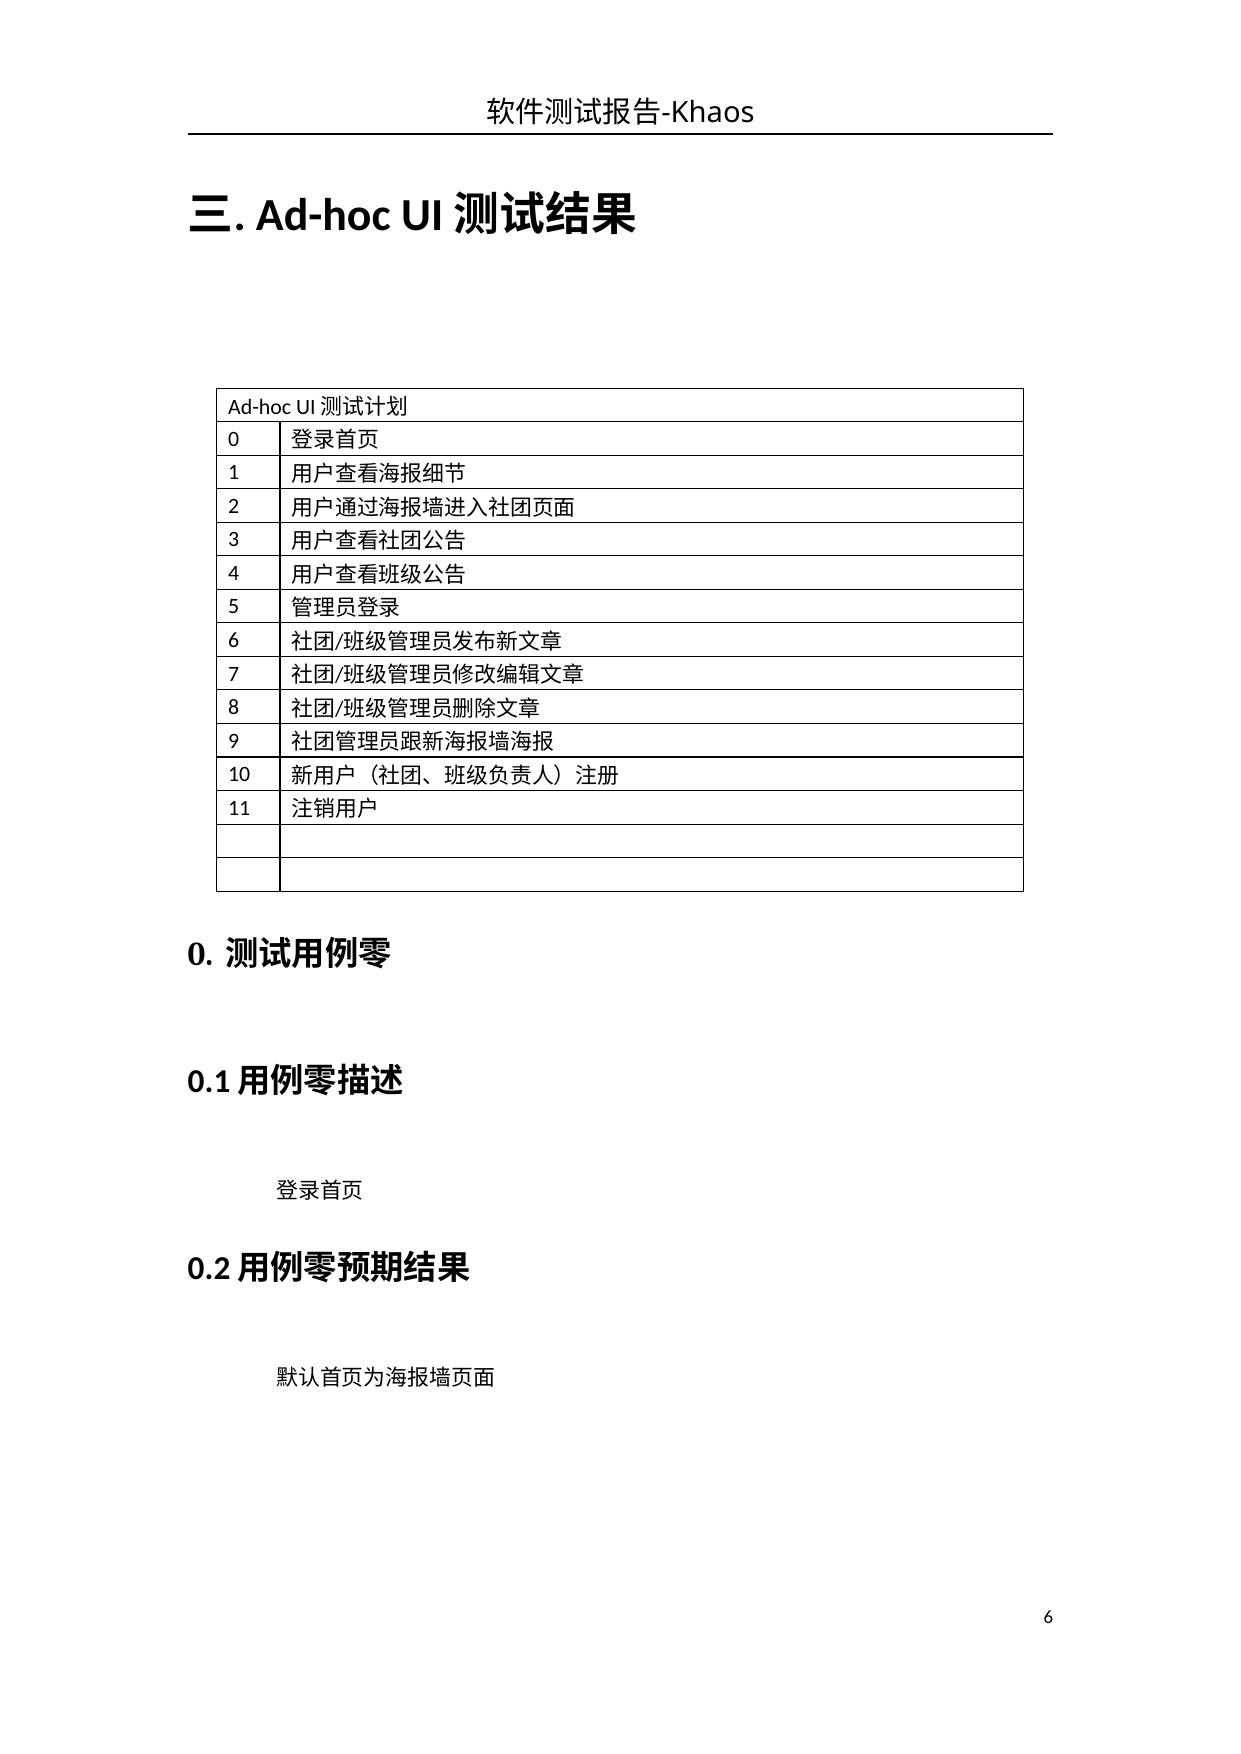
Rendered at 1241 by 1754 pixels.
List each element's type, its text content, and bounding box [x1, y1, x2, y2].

table_cell 11 [217, 791, 279, 823]
table_cell 社团/班级管理员删除文章 [281, 690, 1023, 723]
table_cell 8 [217, 690, 279, 723]
table_cell 用户通过海报墙进入社团页面 [281, 489, 1023, 522]
table_header Ad-hoc UI 测试计划 [217, 389, 1023, 421]
table_cell 6 [217, 623, 279, 656]
subtitle 测试用例零 [187, 919, 1053, 984]
table_cell 5 [217, 590, 279, 622]
table_cell 3 [217, 523, 279, 555]
table_cell 社团/班级管理员修改编辑文章 [281, 657, 1023, 689]
table_cell 社团管理员跟新海报墙海报 [281, 724, 1023, 756]
table_cell 用户查看海报细节 [281, 456, 1023, 488]
table_cell 1 [217, 456, 279, 488]
subtitle 三. Ad-hoc UI 测试结果 [187, 162, 1053, 259]
table_cell 用户查看班级公告 [281, 556, 1023, 589]
table_cell [281, 825, 1023, 857]
table_cell [217, 858, 279, 891]
table_cell 2 [217, 489, 279, 522]
table_cell 10 [217, 758, 279, 790]
table_cell 管理员登录 [281, 590, 1023, 622]
table_cell 社团/班级管理员发布新文章 [281, 623, 1023, 656]
subtitle 0.2用例零预期结果 [187, 1233, 1053, 1298]
table_cell 7 [217, 657, 279, 689]
table_cell 新用户（社团、班级负责人）注册 [281, 758, 1023, 790]
table_cell 4 [217, 556, 279, 589]
table_cell 0 [217, 422, 279, 454]
table_cell 9 [217, 724, 279, 756]
text 默认首页为海报墙页面 [187, 1360, 1053, 1392]
table_cell 注销用户 [281, 791, 1023, 823]
table_cell [281, 858, 1023, 891]
table_cell 登录首页 [281, 422, 1023, 454]
table_cell [217, 825, 279, 857]
subtitle 0.1用例零描述 [187, 1046, 1053, 1111]
text 登录首页 [187, 1173, 1053, 1206]
table_cell 用户查看社团公告 [281, 523, 1023, 555]
